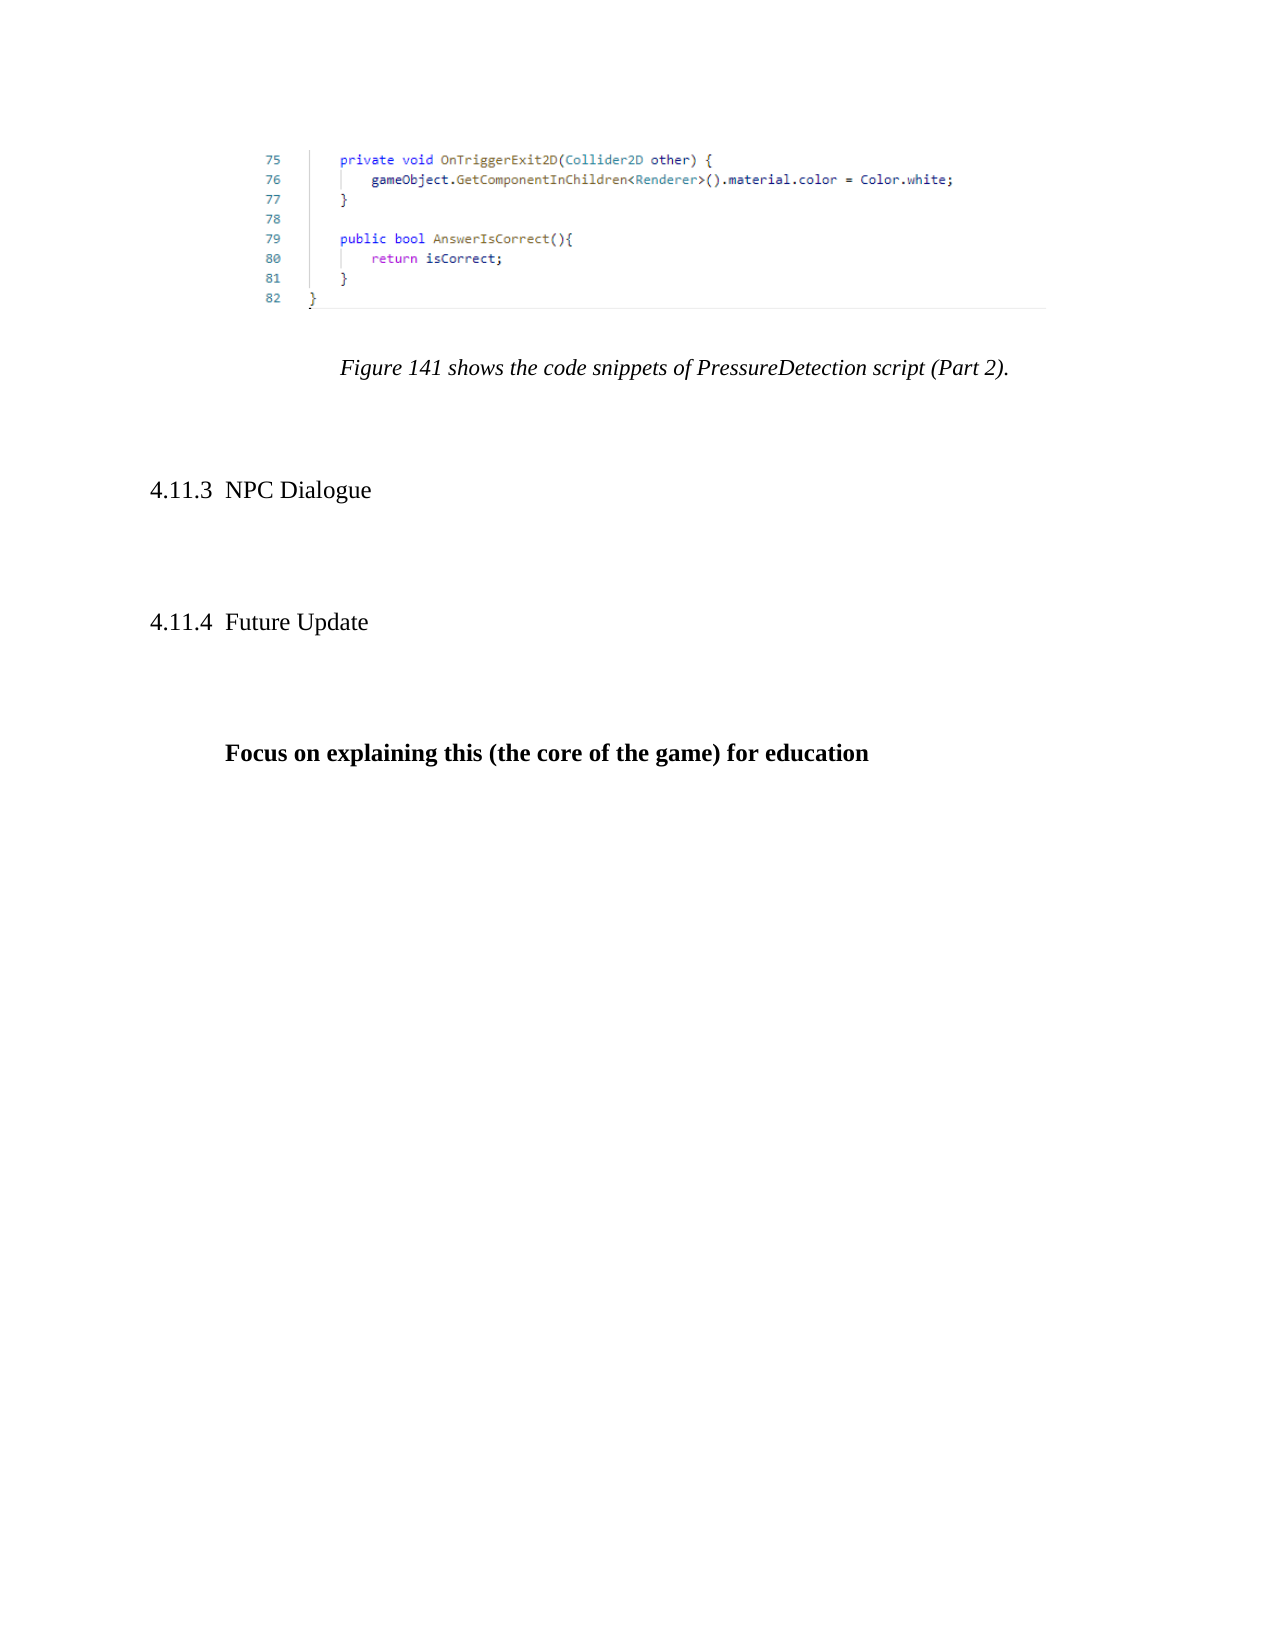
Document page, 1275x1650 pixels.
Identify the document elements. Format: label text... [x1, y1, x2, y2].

picture [259, 150, 1047, 309]
subtitle Future Update [150, 607, 1125, 636]
text Focus on explaining this (the core of the game) for education [194, 738, 1125, 767]
subtitle NPC Dialogue [150, 475, 1125, 504]
